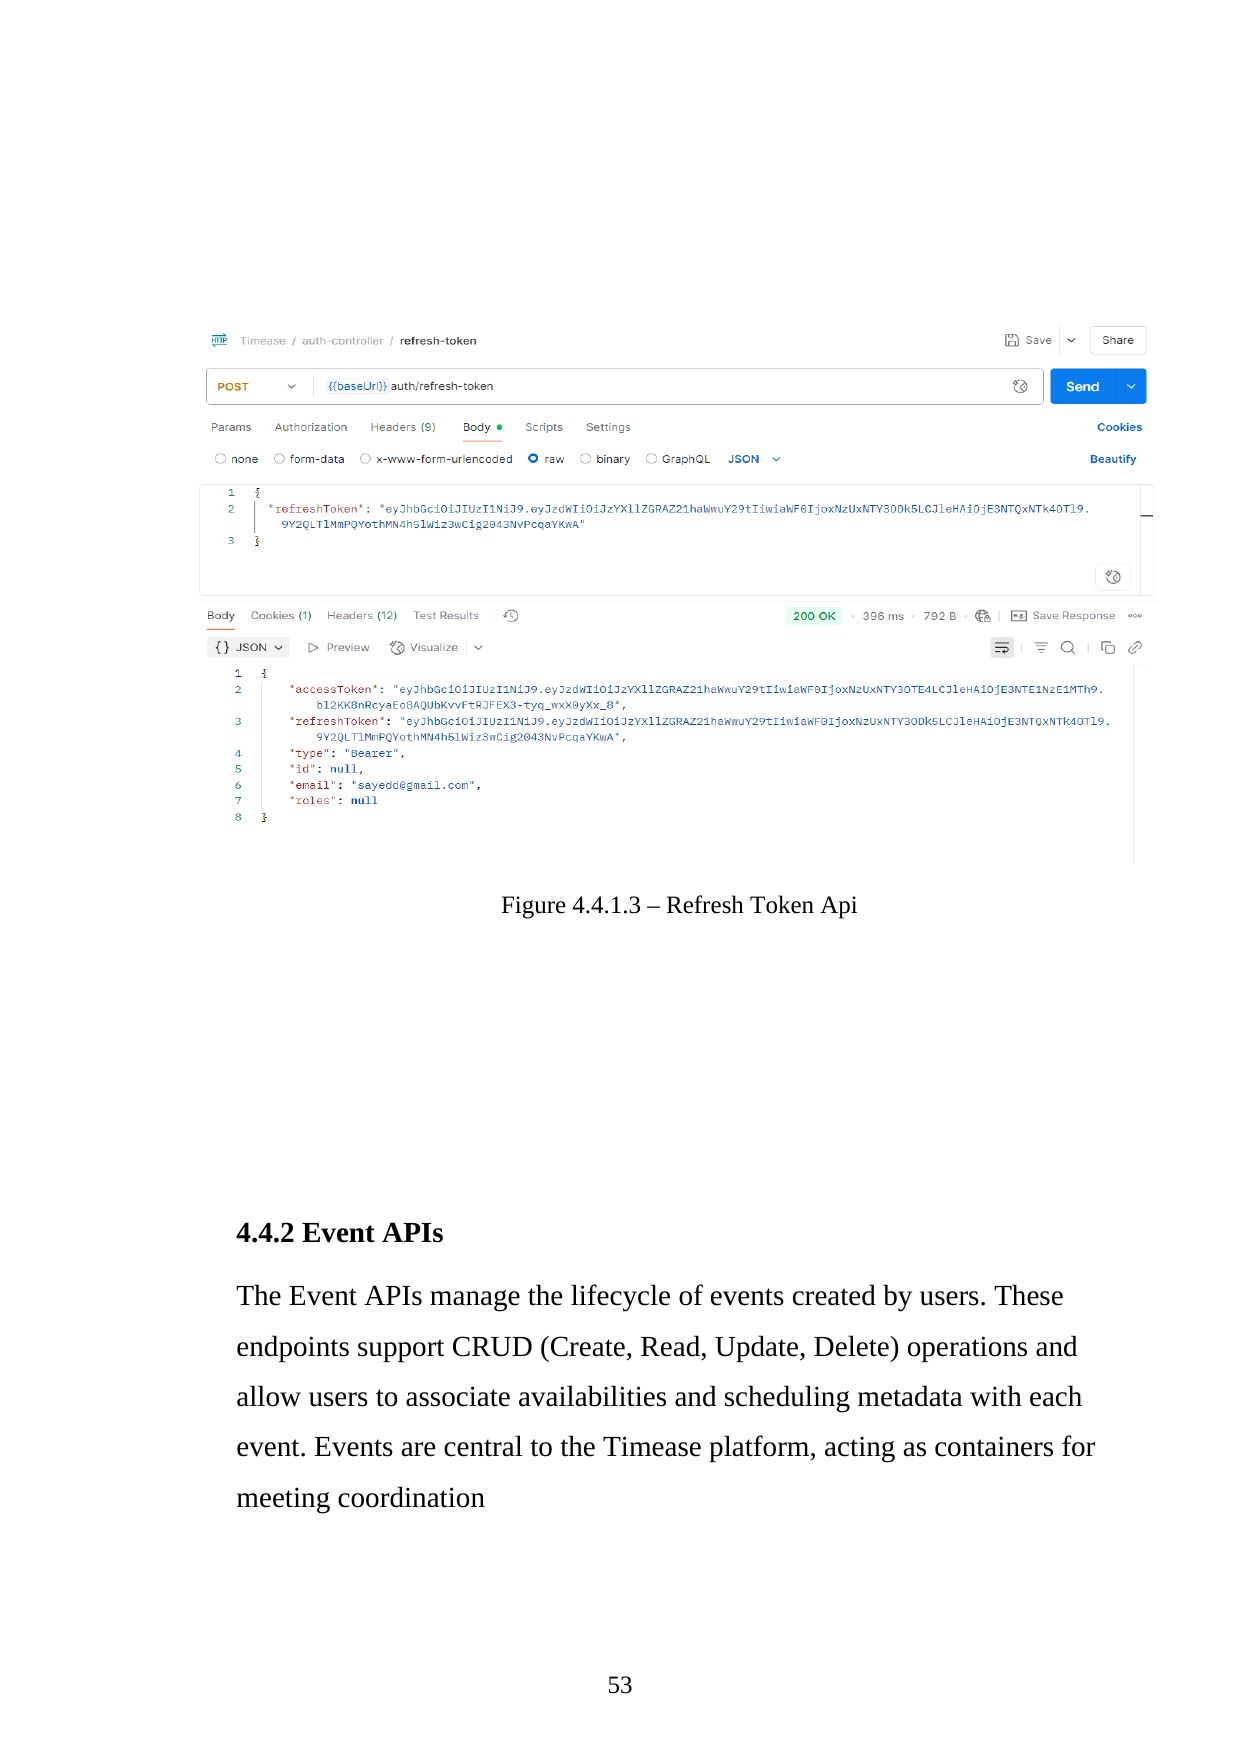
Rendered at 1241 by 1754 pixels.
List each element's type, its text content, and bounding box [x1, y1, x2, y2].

text Figure 4.4.1.3 – Refresh Token Api [236, 862, 1122, 919]
subtitle 4.4.2 Event APIs [236, 1216, 1122, 1249]
picture [199, 320, 1159, 862]
text The Event APIs manage the lifecycle of events created by users. These endpoints support CRUD (Create, Read, Update, Delete) operations and allow users to associate availabilities and scheduling metadata with each event. Events are central to the Timease platform, acting as containers for meeting coordination [236, 1278, 1122, 1513]
